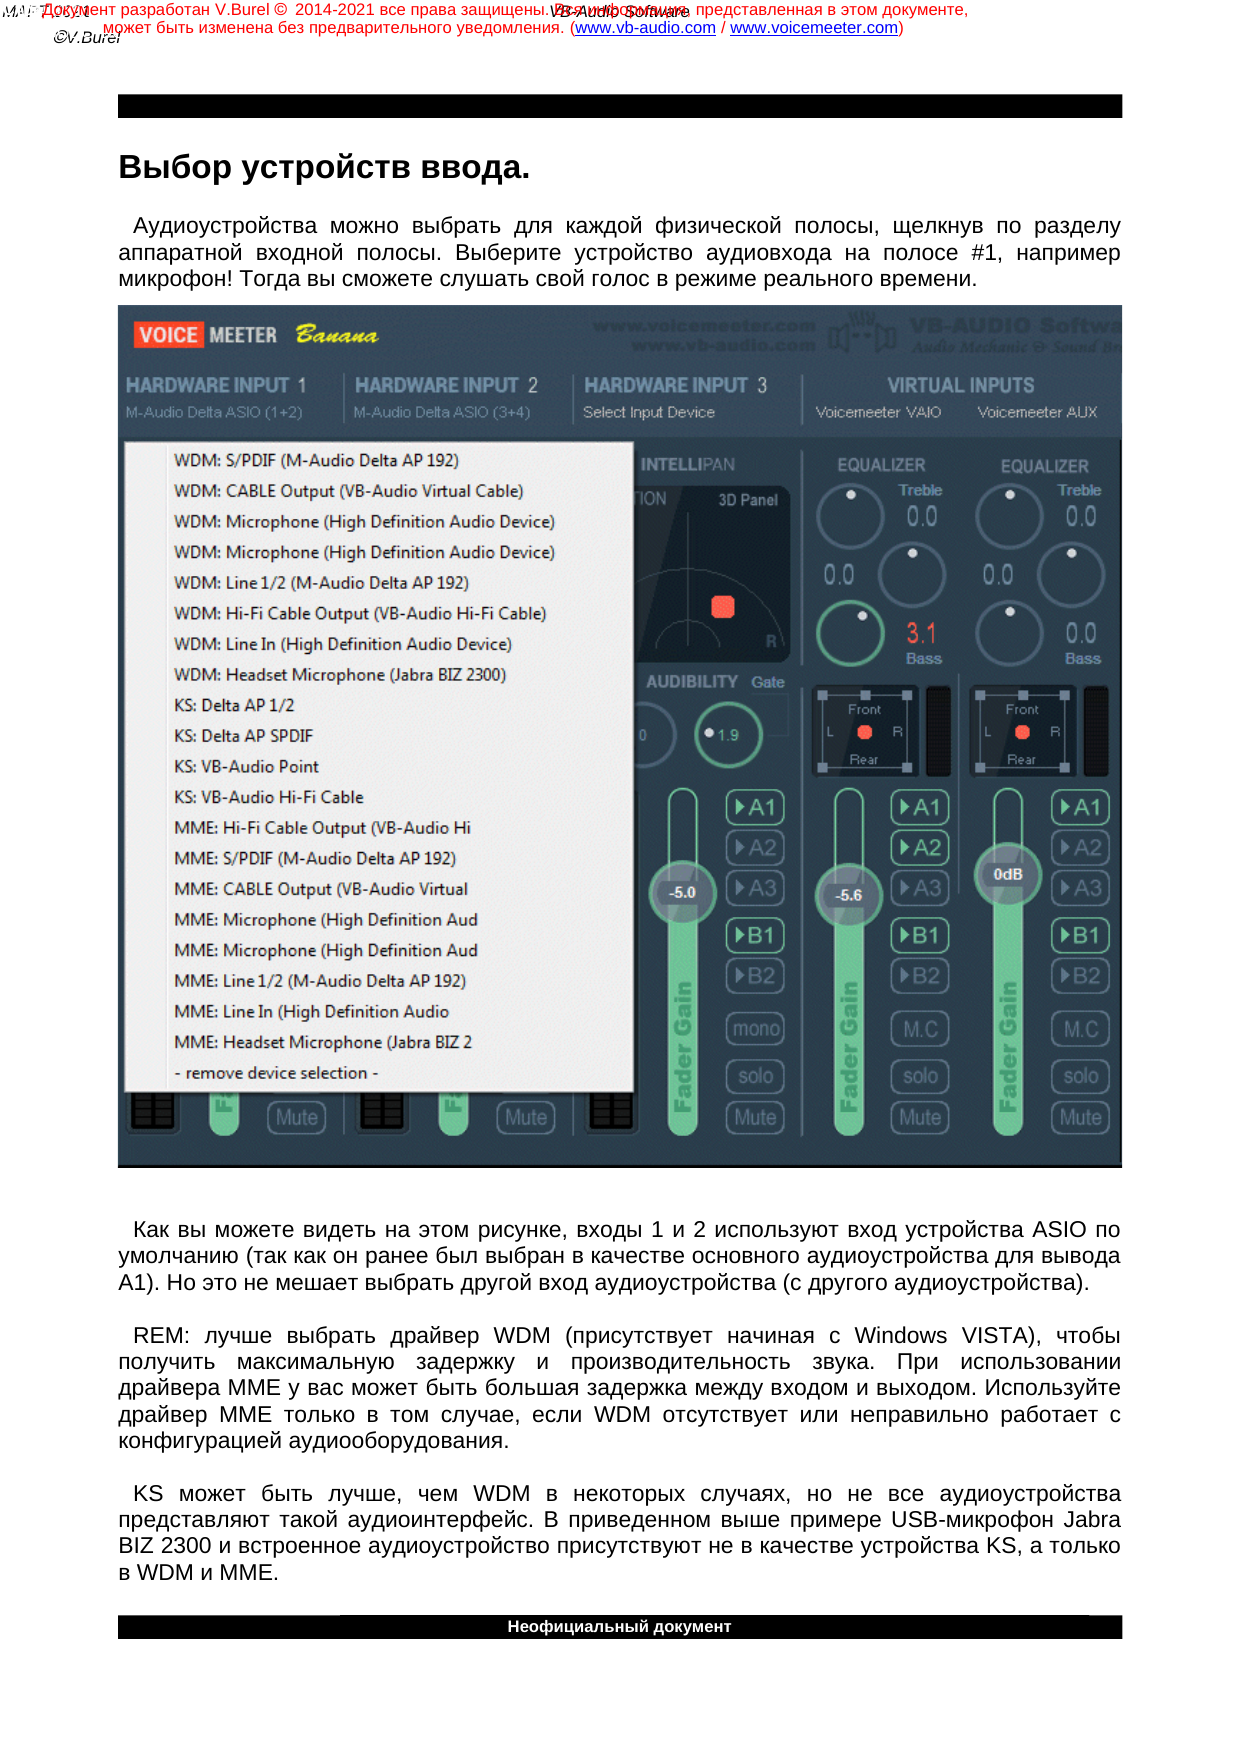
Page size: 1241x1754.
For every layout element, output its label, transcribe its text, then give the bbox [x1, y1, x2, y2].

text REM: лучше выбрать драйвер WDM (присутствует начиная с Windows VISTA), чтобы получить максимальную задержку и производительность звука. При использовании драйвера MME у вас может быть большая задержка между входом и выходом. Используйте драйвер MME только в том случае, если WDM отсутствует или неправильно работает с конфигурацией аудиооборудования. [118, 1322, 1122, 1453]
text Как вы можете видеть на этом рисунке, входы 1 и 2 используют вход устройства ASIO по умолчанию (так как он ранее был выбран в качестве основного аудиоустройства для вывода A1). Но это не мешает выбрать другой вход аудиоустройства (с другого аудиоустройства). [118, 1216, 1122, 1295]
text Аудиоустройства можно выбрать для каждой физической полосы, щелкнув по разделу аппаратной входной полосы. Выберите устройство аудиовхода на полосе #1, например микрофон! Тогда вы сможете слушать свой голос в режиме реального времени. [118, 212, 1122, 291]
picture [117, 305, 1123, 1168]
text KS может быть лучше, чем WDM в некоторых случаях, но не все аудиоустройства представляют такой аудиоинтерфейс. В приведенном выше примере USB-микрофон Jabra BIZ 2300 и встроенное аудиоустройство присутствуют не в качестве устройства KS, а только в WDM и MME. [118, 1480, 1122, 1585]
subtitle Выбор устройств ввода. [118, 147, 1122, 185]
